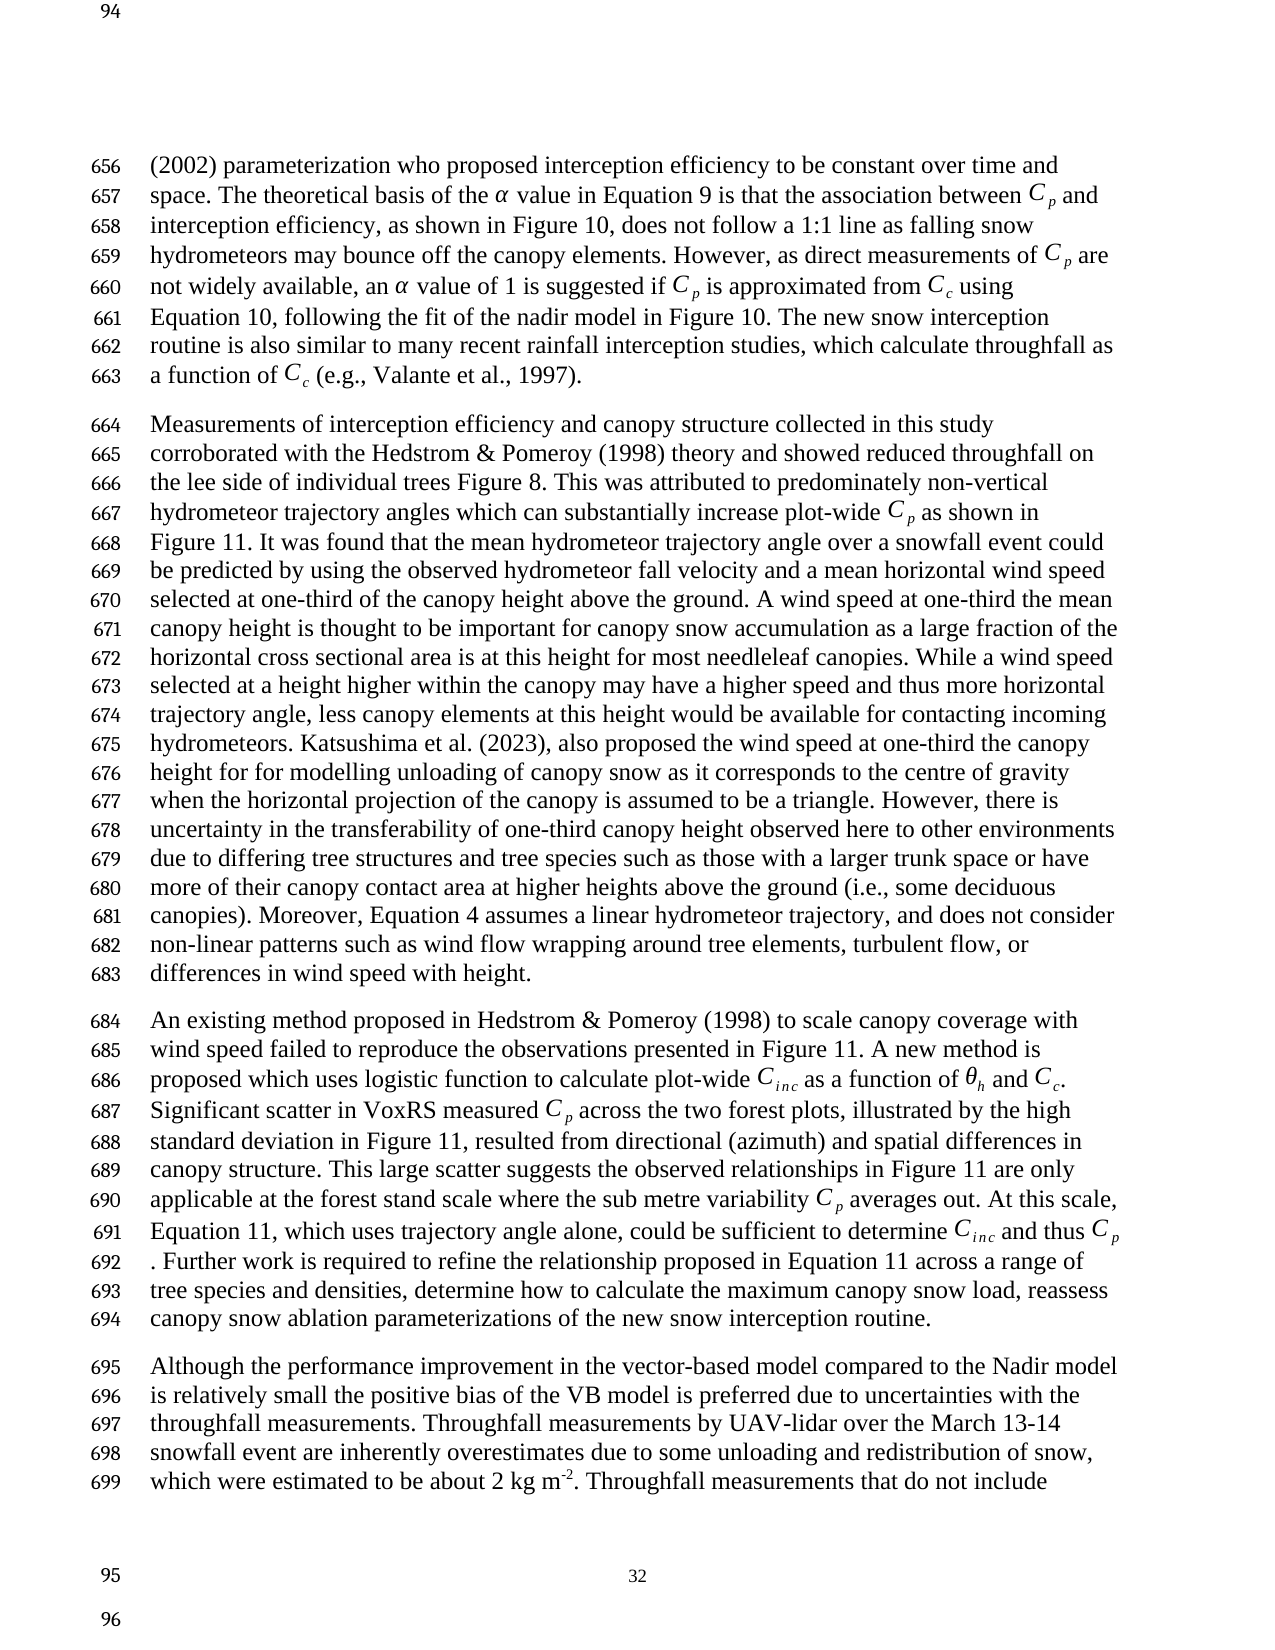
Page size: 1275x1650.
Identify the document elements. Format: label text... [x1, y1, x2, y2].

text Measurements of interception efficiency and canopy structure collected in this study corroborated with the Hedstrom & Pomeroy (1998) theory and showed reduced throughfall on the lee side of individual trees Figure 8. This was attributed to predominately non-vertical hydrometeor trajectory angles which can substantially increase plot-wide as shown in Figure 11. It was found that the mean hydrometeor trajectory angle over a snowfall event could be predicted by using the observed hydrometeor fall velocity and a mean horizontal wind speed selected at one-third of the canopy height above the ground. A wind speed at one-third the mean canopy height is thought to be important for canopy snow accumulation as a large fraction of the horizontal cross sectional area is at this height for most needleleaf canopies. While a wind speed selected at a height higher within the canopy may have a higher speed and thus more horizontal trajectory angle, less canopy elements at this height would be available for contacting incoming hydrometeors. Katsushima et al. (2023), also proposed the wind speed at one-third the canopy height for for modelling unloading of canopy snow as it corresponds to the centre of gravity when the horizontal projection of the canopy is assumed to be a triangle. However, there is uncertainty in the transferability of one-third canopy height observed here to other environments due to differing tree structures and tree species such as those with a larger trunk space or have more of their canopy contact area at higher heights above the ground (i.e., some deciduous canopies). Moreover, Equation 4 assumes a linear hydrometeor trajectory, and does not consider non-linear patterns such as wind flow wrapping around tree elements, turbulent flow, or differences in wind speed with height. [150, 409, 1125, 987]
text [150, 1351, 1125, 1495]
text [150, 150, 1125, 390]
text An existing method proposed in Hedstrom & Pomeroy (1998) to scale canopy coverage with wind speed failed to reproduce the observations presented in Figure 11. A new method is proposed which uses logistic function to calculate plot-wide as a function of and . Significant scatter in VoxRS measured across the two forest plots, illustrated by the high standard deviation in Figure 11, resulted from directional (azimuth) and spatial differences in canopy structure. This large scatter suggests the observed relationships in Figure 11 are only applicable at the forest stand scale where the sub metre variability averages out. At this scale, Equation 11, which uses trajectory angle alone, could be sufficient to determine and thus . Further work is required to refine the relationship proposed in Equation 11 across a range of tree species and densities, determine how to calculate the maximum canopy snow load, reassess canopy snow ablation parameterizations of the new snow interception routine. [150, 1006, 1125, 1332]
